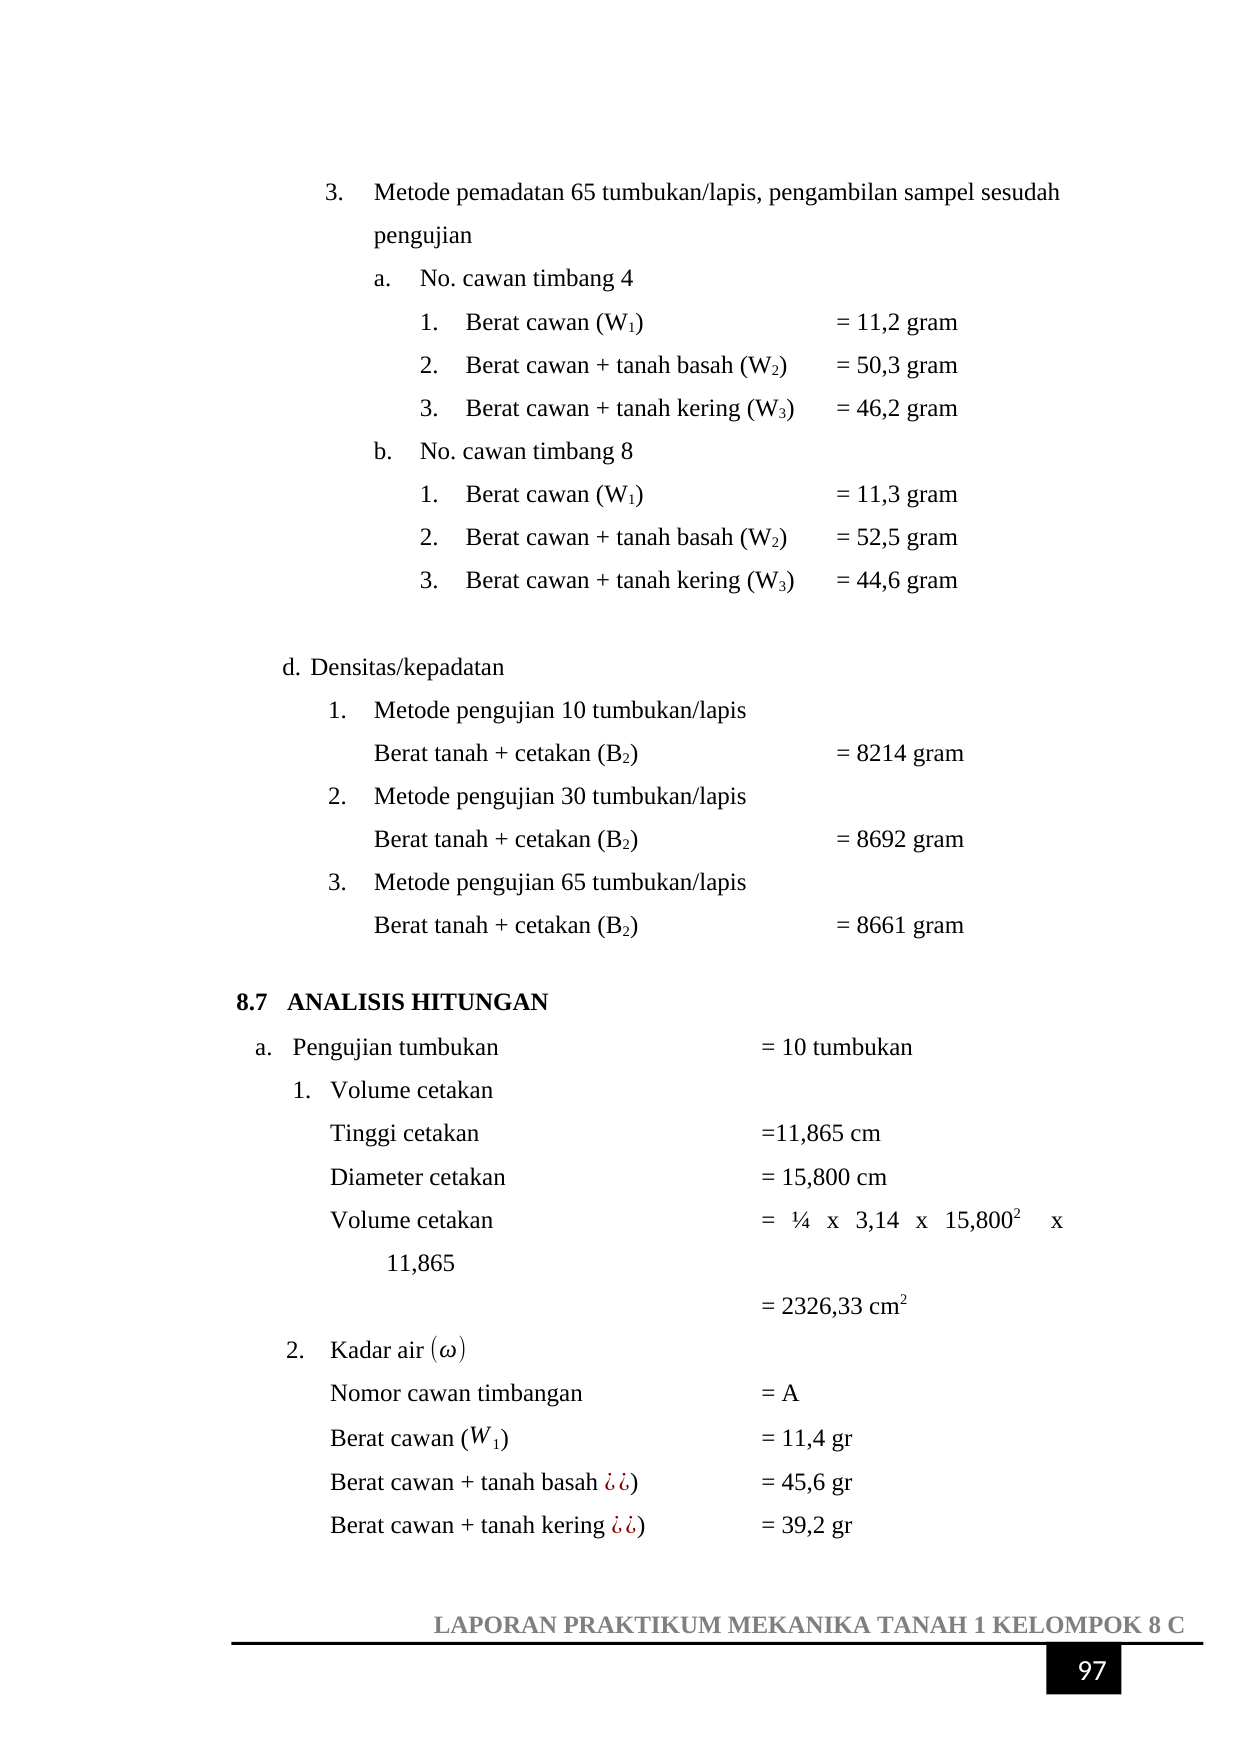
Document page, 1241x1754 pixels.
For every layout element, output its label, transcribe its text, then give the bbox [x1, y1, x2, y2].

list Metode pengujian 65 tumbukan/lapis [328, 867, 1063, 896]
list Berat cawan + tanah kering (W3) = 44,6 gram [419, 565, 1063, 594]
text Volume cetakan = ¼ x 3,14 x 15,8002 x 11,865 [330, 1205, 1063, 1277]
list No. cawan timbang 4 [374, 263, 1063, 292]
list Pengujian tumbukan = 10 tumbukan [255, 1032, 1063, 1061]
list Metode pengujian 30 tumbukan/lapis [328, 781, 1063, 810]
list Berat cawan + tanah basah (W2) = 50,3 gram [419, 350, 1063, 378]
subtitle ANALISIS HITUNGAN [236, 987, 1063, 1016]
list Berat cawan + tanah kering (W3) = 46,2 gram [419, 393, 1063, 422]
list Berat cawan + tanah basah (W2) = 52,5 gram [419, 522, 1063, 551]
text Berat cawan () = 11,4 gr [330, 1422, 1063, 1453]
list Berat cawan (W1) = 11,3 gram [419, 479, 1063, 508]
list No. cawan timbang 8 [374, 436, 1063, 465]
list Berat tanah + cetakan (B2) = 8214 gram [374, 738, 1063, 767]
list Metode pengujian 10 tumbukan/lapis [328, 695, 1063, 723]
list Metode pemadatan 65 tumbukan/lapis, pengambilan sampel sesudah pengujian [325, 177, 1063, 249]
text Berat cawan + tanah kering ) = 39,2 gr [330, 1511, 1063, 1539]
text = 2326,33 cm2 [384, 1291, 1063, 1320]
list Kadar air [286, 1334, 1063, 1364]
text Diameter cetakan = 15,800 cm [330, 1162, 1063, 1190]
list Berat tanah + cetakan (B2) = 8692 gram [374, 824, 1063, 853]
text Berat cawan + tanah basah ) = 45,6 gr [330, 1467, 1063, 1496]
list Densitas/kepadatan [282, 652, 1063, 680]
text Tinggi cetakan =11,865 cm [330, 1118, 1063, 1147]
list Berat tanah + cetakan (B2) = 8661 gram [374, 910, 1063, 939]
list Berat cawan (W1) = 11,2 gram [419, 307, 1063, 335]
list Volume cetakan [292, 1075, 1063, 1104]
text Nomor cawan timbangan = A [330, 1378, 1063, 1407]
